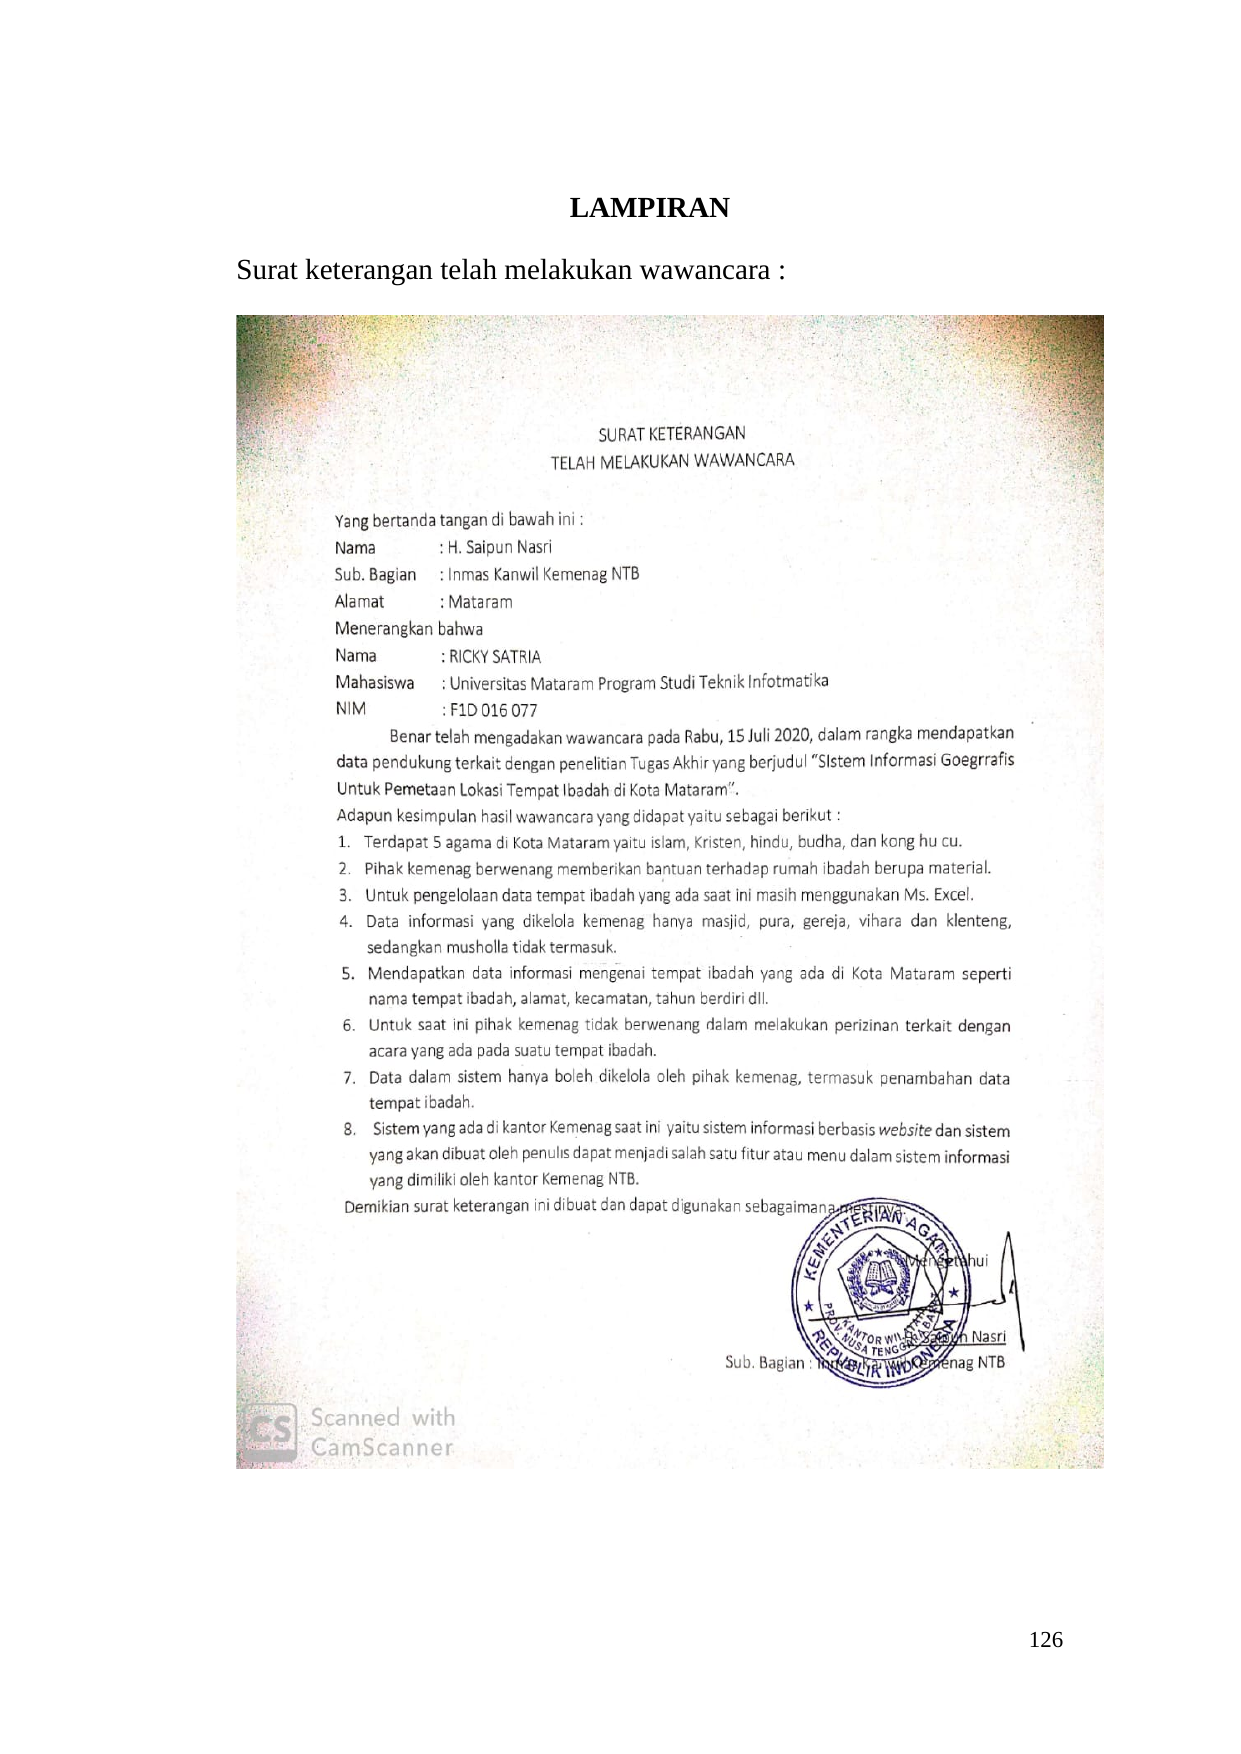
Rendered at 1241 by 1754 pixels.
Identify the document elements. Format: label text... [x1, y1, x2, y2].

picture [236, 315, 1104, 1469]
text LAMPIRAN [236, 190, 1063, 223]
text Surat keterangan telah melakukan wawancara : [236, 252, 1063, 286]
